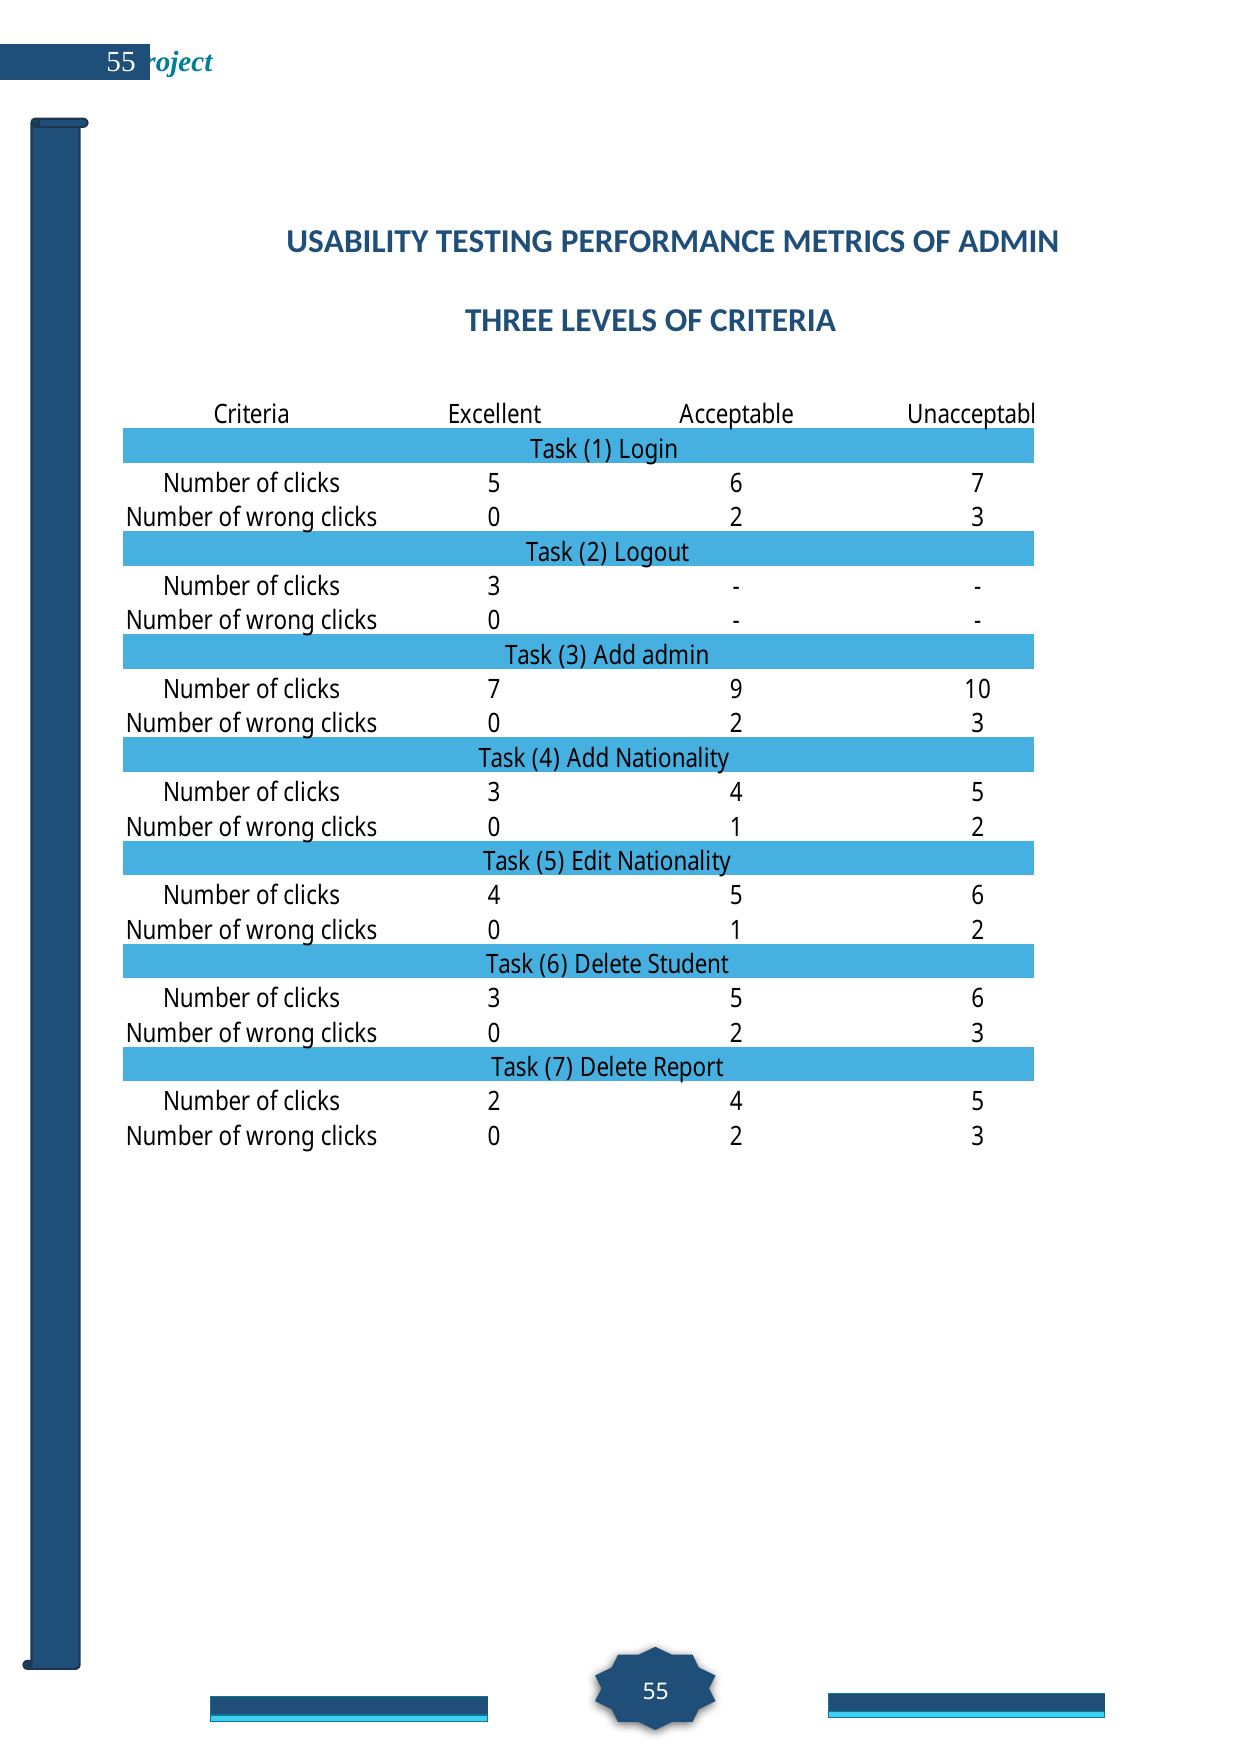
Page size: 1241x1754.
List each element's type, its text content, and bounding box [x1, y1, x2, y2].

subtitle Usability Testing PERFORMANCE METRICS of Admin [141, 220, 1205, 261]
subtitle Three levels of criteria [111, 299, 1160, 339]
